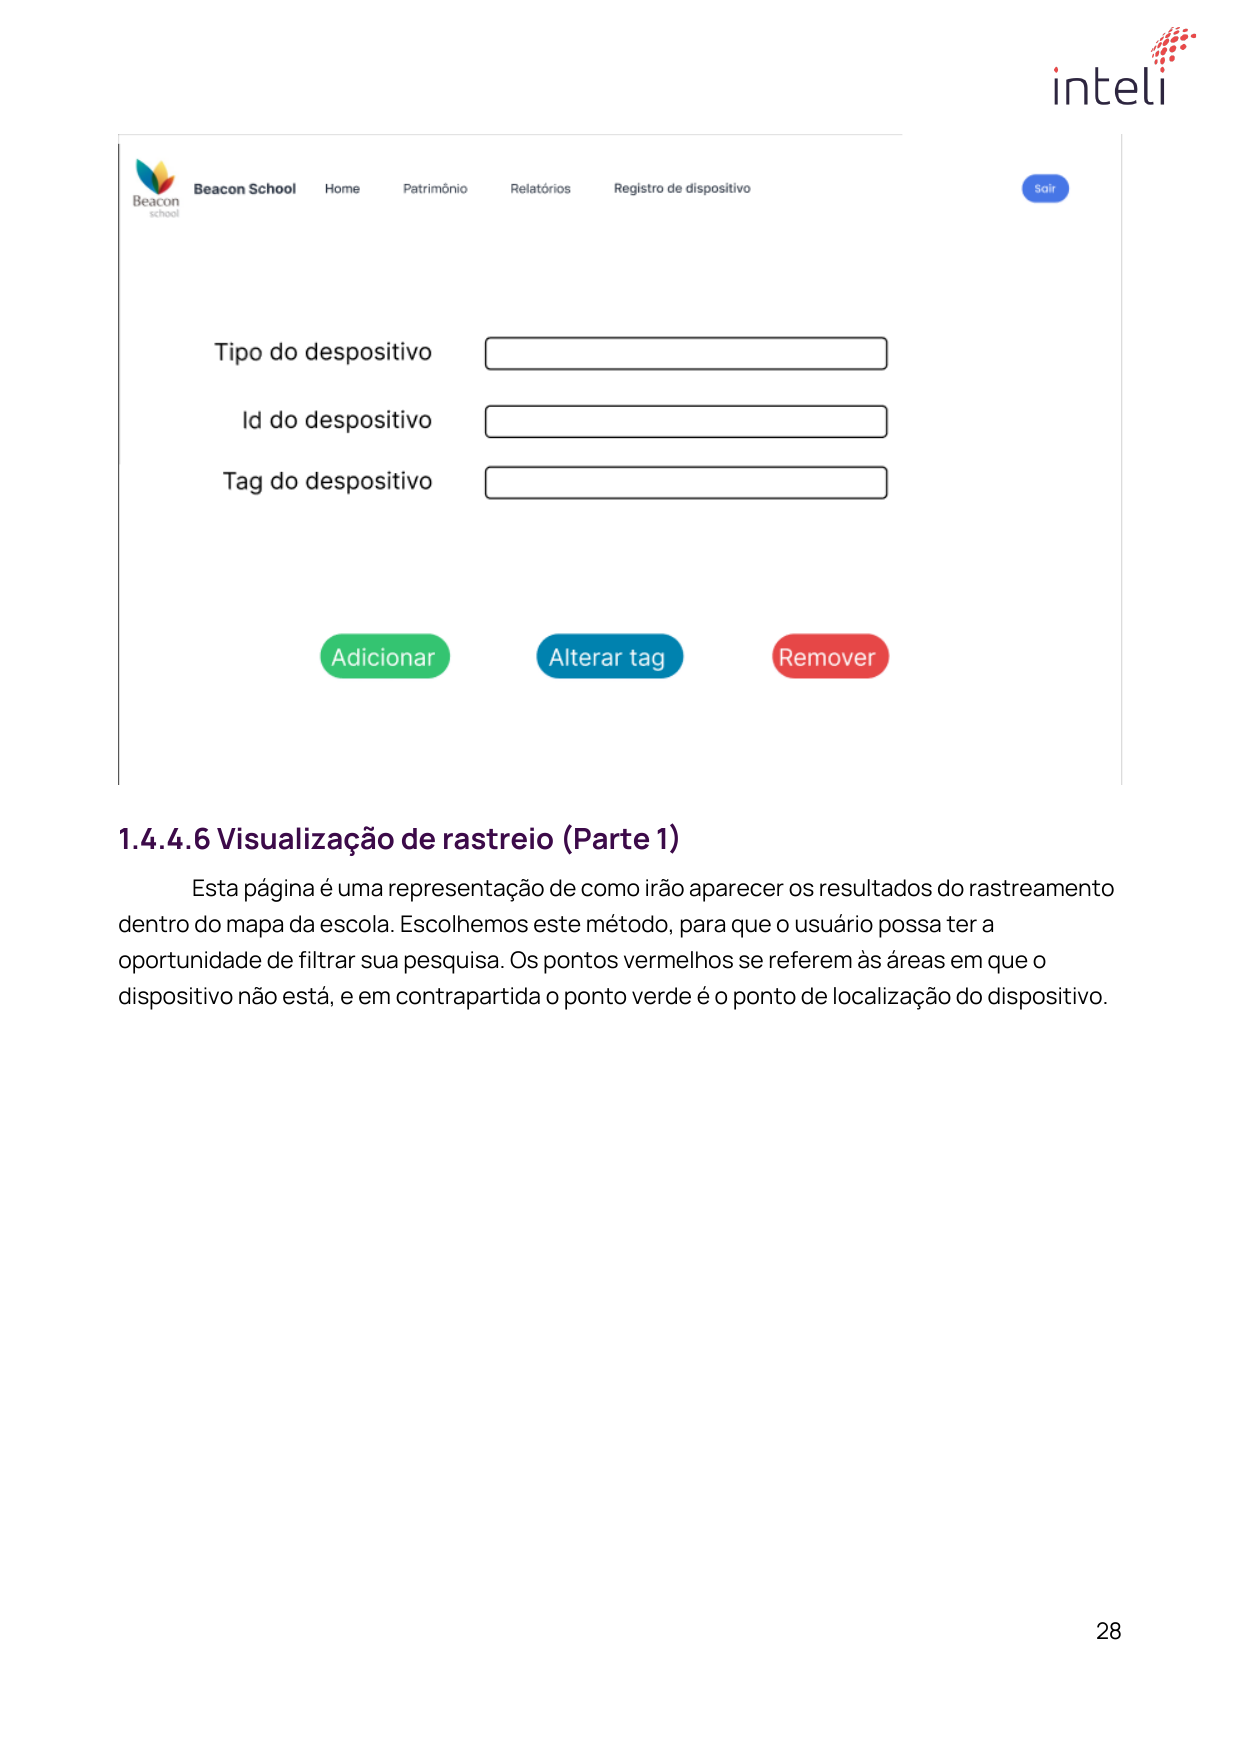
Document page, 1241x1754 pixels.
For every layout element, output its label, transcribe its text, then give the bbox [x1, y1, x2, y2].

subtitle 1.4.4.6 Visualização de rastreio (Parte 1) [118, 818, 1122, 858]
picture [118, 134, 1123, 785]
picture [1054, 27, 1197, 105]
text Esta página é uma representação de como irão aparecer os resultados do rastreamento dentro do mapa da escola. Escolhemos este método, para que o usuário possa ter a oportunidade de filtrar sua pesquisa. Os pontos vermelhos se referem às áreas em que o dispositivo não está, e em contrapartida o ponto verde é o ponto de localização do dispositivo. [118, 872, 1122, 1012]
